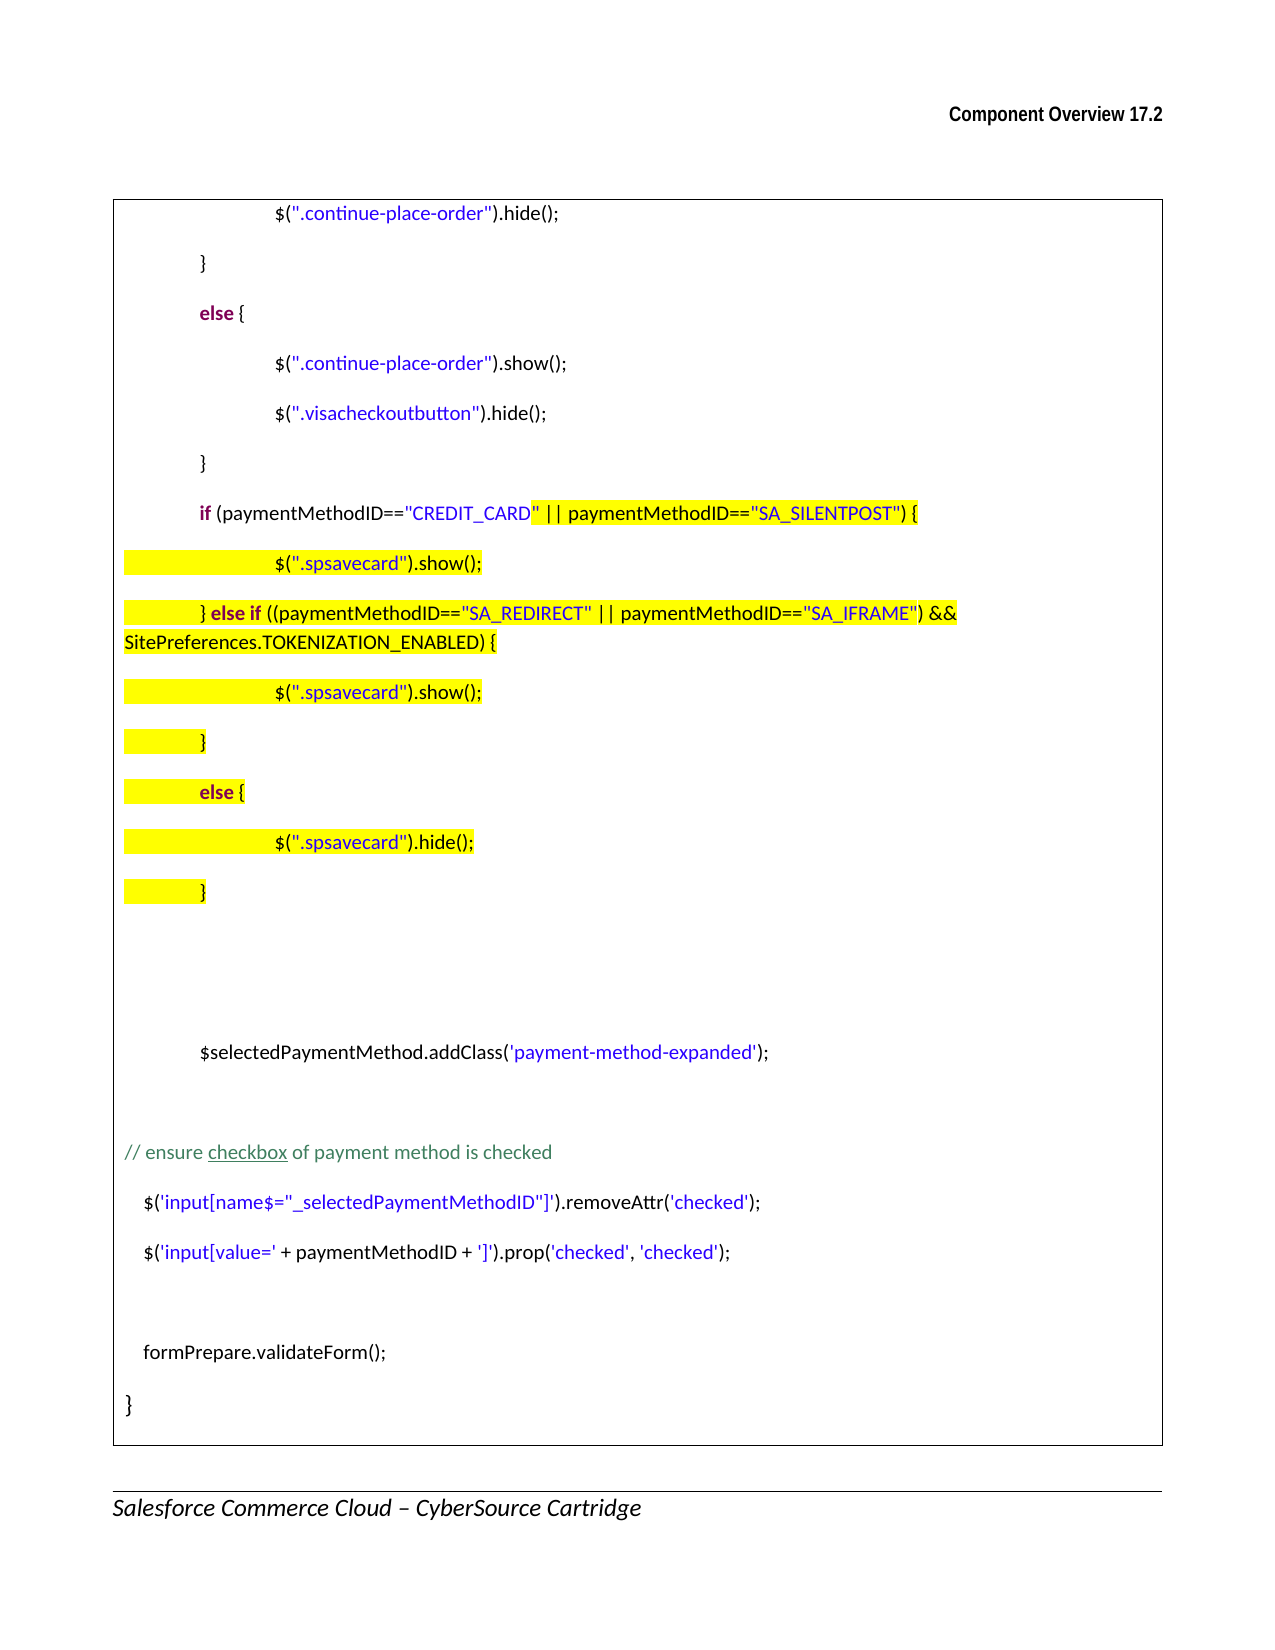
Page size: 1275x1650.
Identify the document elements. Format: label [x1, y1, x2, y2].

table_header [114, 200, 1162, 1445]
